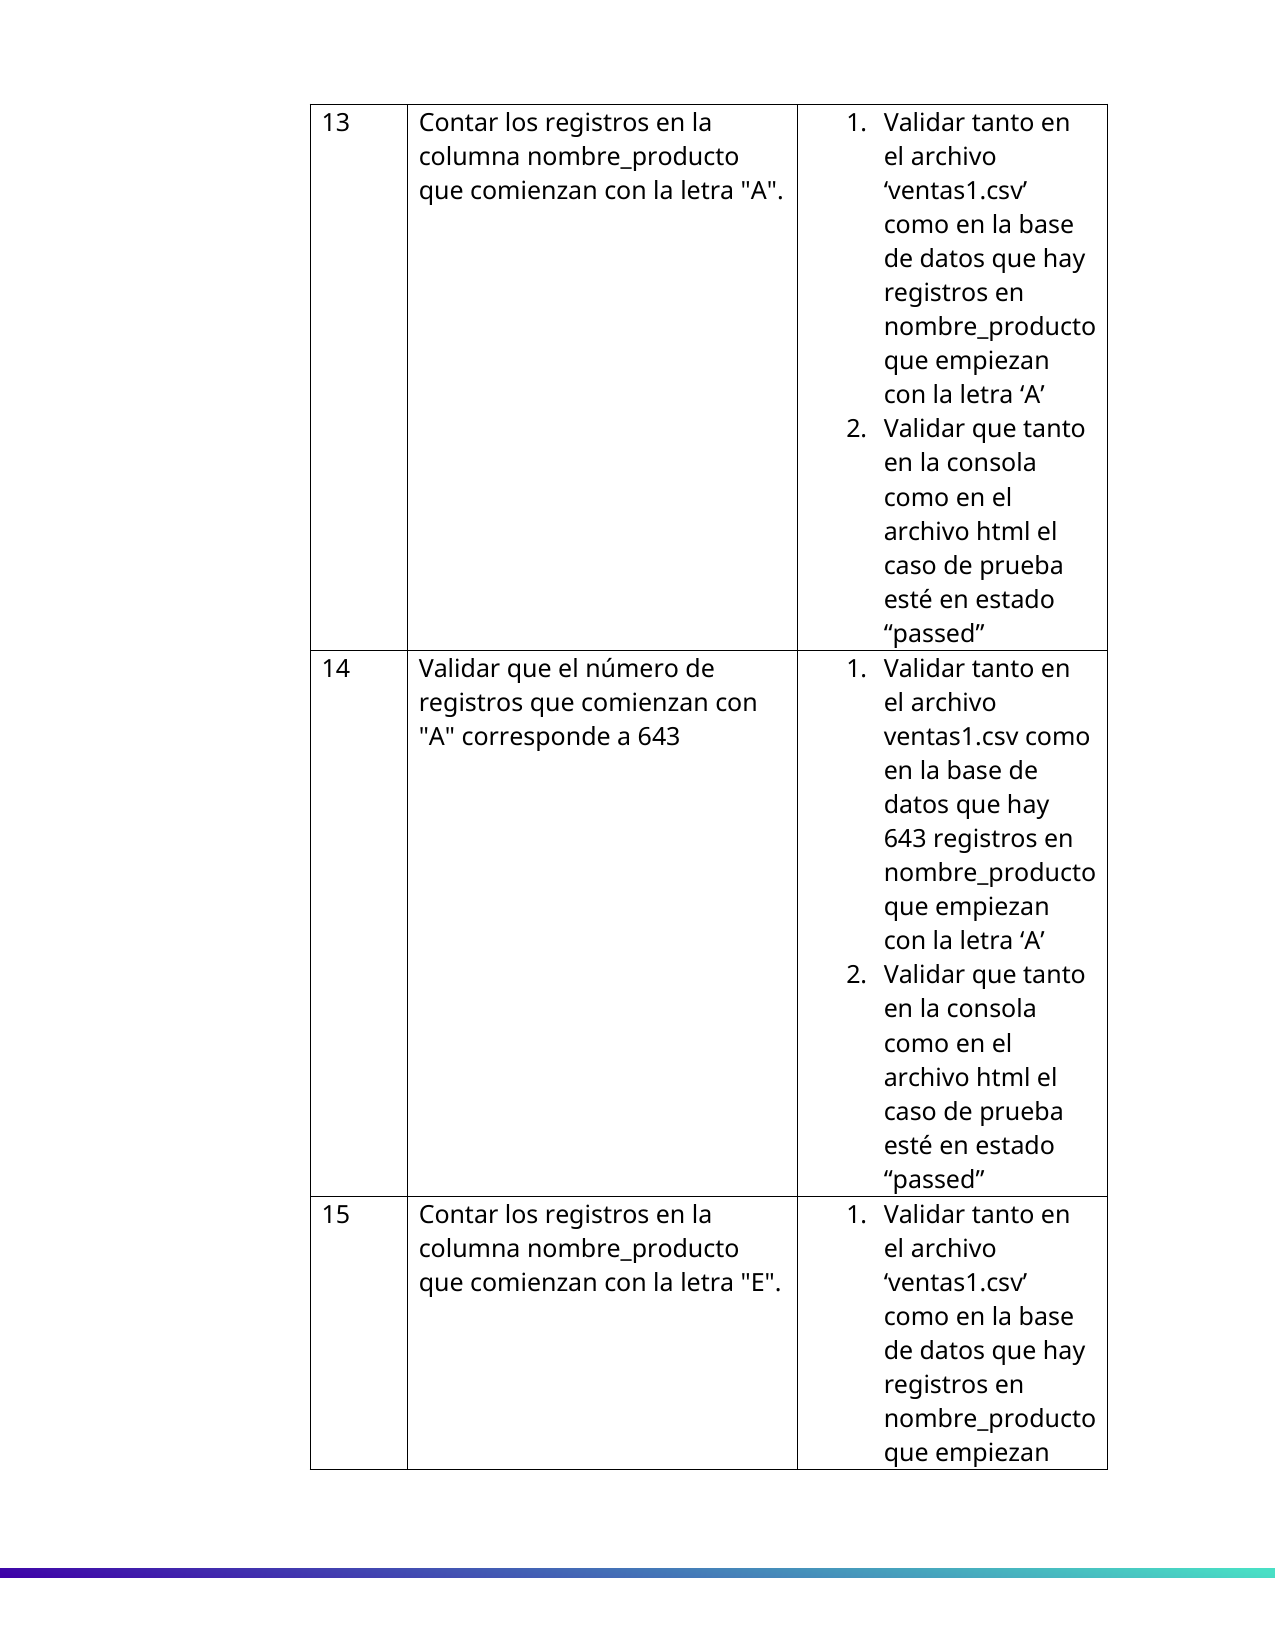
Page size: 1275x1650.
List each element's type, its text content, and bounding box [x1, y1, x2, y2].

table_cell Contar los registros en la columna nombre_producto que comienzan con la letra "A". [408, 105, 797, 649]
table_cell Validar tanto en el archivo ventas1.csv como en la base de datos que hay 643 registros en nombre_producto que empiezan con la letra ‘A’ Validar que tanto en la consola como en el archivo html el caso de prueba esté en estado “passed” [798, 651, 1107, 1196]
table_cell 13 [311, 105, 407, 649]
table_cell 15 [311, 1197, 407, 1469]
table_cell 14 [311, 651, 407, 1196]
table_cell Validar tanto en el archivo ‘ventas1.csv’ como en la base de datos que hay registros en nombre_producto que empiezan con la letra ‘A’ Validar que tanto en la consola como en el archivo html el caso de prueba esté en estado “passed” [798, 105, 1107, 649]
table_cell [798, 1197, 1107, 1469]
table_cell Validar que el número de registros que comienzan con "A" corresponde a 643 [408, 651, 797, 1196]
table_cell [408, 1197, 797, 1469]
